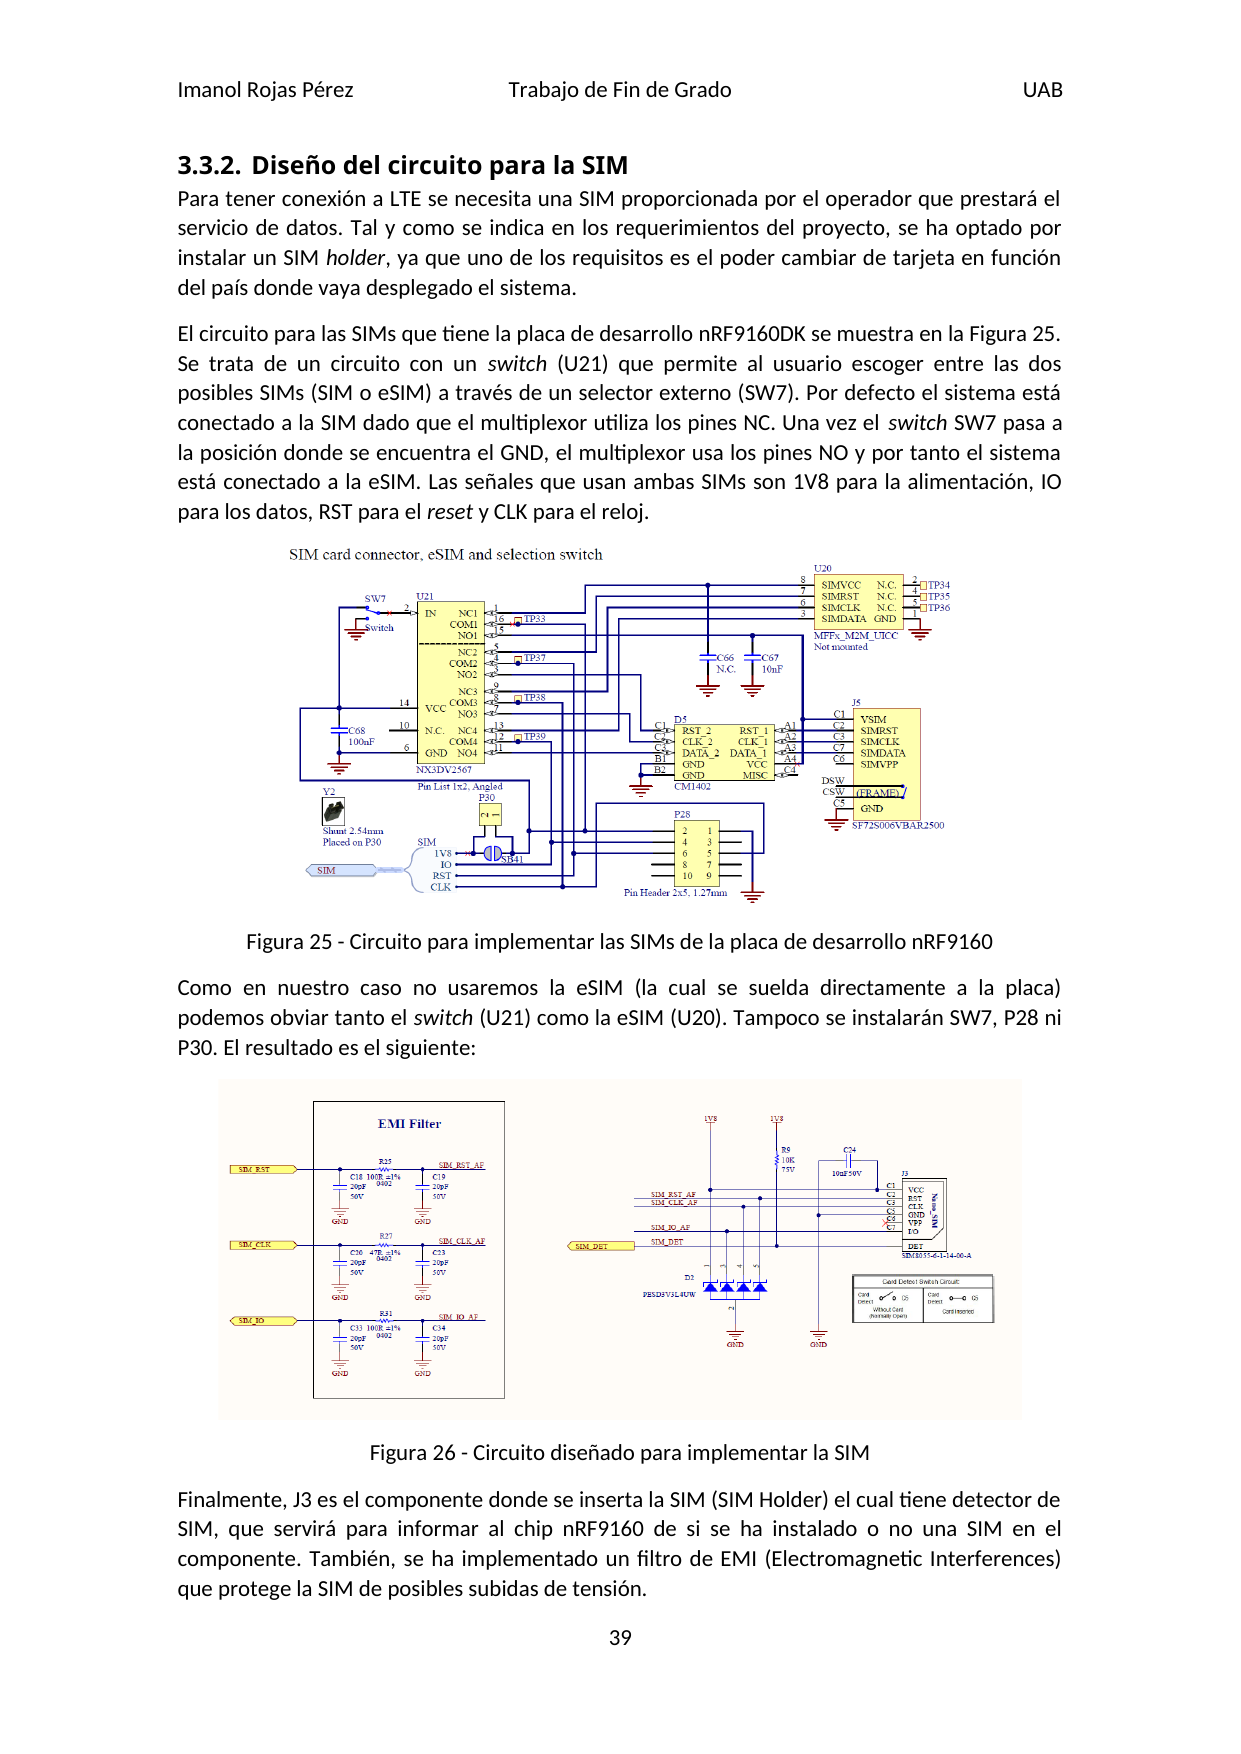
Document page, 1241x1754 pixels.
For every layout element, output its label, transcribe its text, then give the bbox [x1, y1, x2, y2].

text Para tener conexión a LTE se necesita una SIM proporcionada por el operador que prestará el servicio de datos. Tal y como se indica en los requerimientos del proyecto, se ha optado por instalar un SIM holder, ya que uno de los requisitos es el poder cambiar de tarjeta en función del país donde vaya desplegado el sistema. [177, 184, 1063, 301]
text Figura 25 - Circuito para implementar las SIMs de la placa de desarrollo nRF9160 [177, 927, 1063, 955]
picture [218, 1079, 1022, 1420]
text Finalmente, J3 es el componente donde se inserta la SIM (SIM Holder) el cual tiene detector de SIM, que servirá para informar al chip nRF9160 de si se ha instalado o no una SIM en el componente. También, se ha implementado un filtro de EMI (Electromagnetic Interferences) que protege la SIM de posibles subidas de tensión. [177, 1485, 1063, 1602]
text Como en nuestro caso no usaremos la eSIM (la cual se suelda directamente a la placa) podemos obviar tanto el switch (U21) como la eSIM (U20). Tampoco se instalarán SW7, P28 ni P30. El resultado es el siguiente: [177, 973, 1063, 1061]
text El circuito para las SIMs que tiene la placa de desarrollo nRF9160DK se muestra en la Figura 25. Se trata de un circuito con un switch (U21) que permite al usuario escoger entre las dos posibles SIMs (SIM o eSIM) a través de un selector externo (SW7). Por defecto el sistema está conectado a la SIM dado que el multiplexor utiliza los pines NC. Una vez el switch SW7 pasa a la posición donde se encuentra el GND, el multiplexor usa los pines NO y por tanto el sistema está conectado a la eSIM. Las señales que usan ambas SIMs son 1V8 para la alimentación, IO para los datos, RST para el reset y CLK para el reloj. [177, 319, 1063, 525]
text Figura 26 - Circuito diseñado para implementar la SIM [177, 1438, 1063, 1466]
picture [288, 543, 952, 909]
subtitle Diseño del circuito para la SIM [177, 148, 1063, 182]
